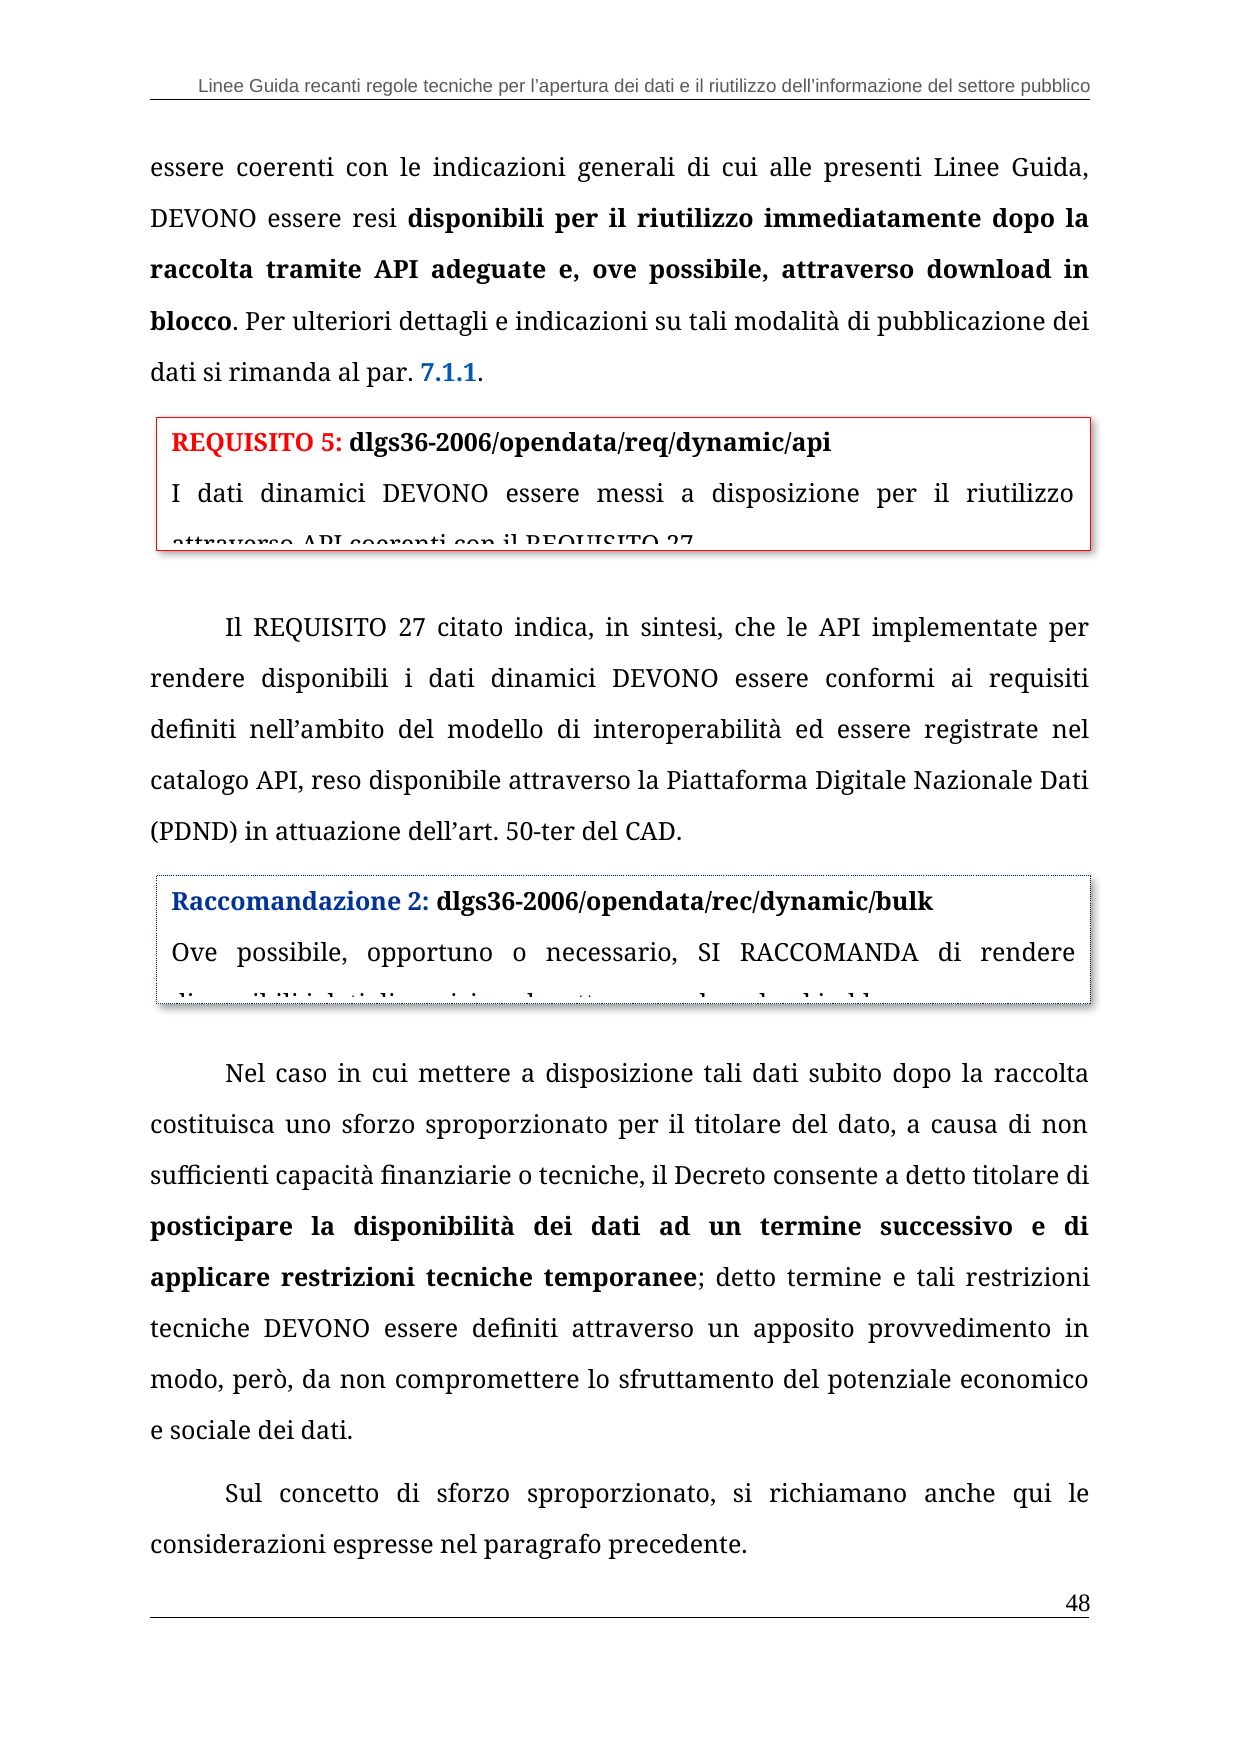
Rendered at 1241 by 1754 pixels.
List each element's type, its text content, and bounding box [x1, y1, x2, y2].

text Il REQUISITO 27 citato indica, in sintesi, che le API implementate per rendere disponibili i dati dinamici DEVONO essere conformi ai requisiti definiti nell’ambito del modello di interoperabilità ed essere registrate nel catalogo API, reso disponibile attraverso la Piattaforma Digitale Nazionale Dati (PDND) in attuazione dell’art. 50-ter del CAD. [150, 609, 1090, 848]
text Sul concetto di sforzo sproporzionato, si richiamano anche qui le considerazioni espresse nel paragrafo precedente. [150, 1476, 1090, 1561]
text Nel caso in cui mettere a disposizione tali dati subito dopo la raccolta costituisca uno sforzo sproporzionato per il titolare del dato, a causa di non sufficienti capacità finanziarie o tecniche, il Decreto consente a detto titolare di posticipare la disponibilità dei dati ad un termine successivo e di applicare restrizioni tecniche temporanee; detto termine e tali restrizioni tecniche DEVONO essere definiti attraverso un apposito provvedimento in modo, però, da non compromettere lo sfruttamento del potenziale economico e sociale dei dati. [150, 1055, 1090, 1447]
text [150, 150, 1090, 388]
